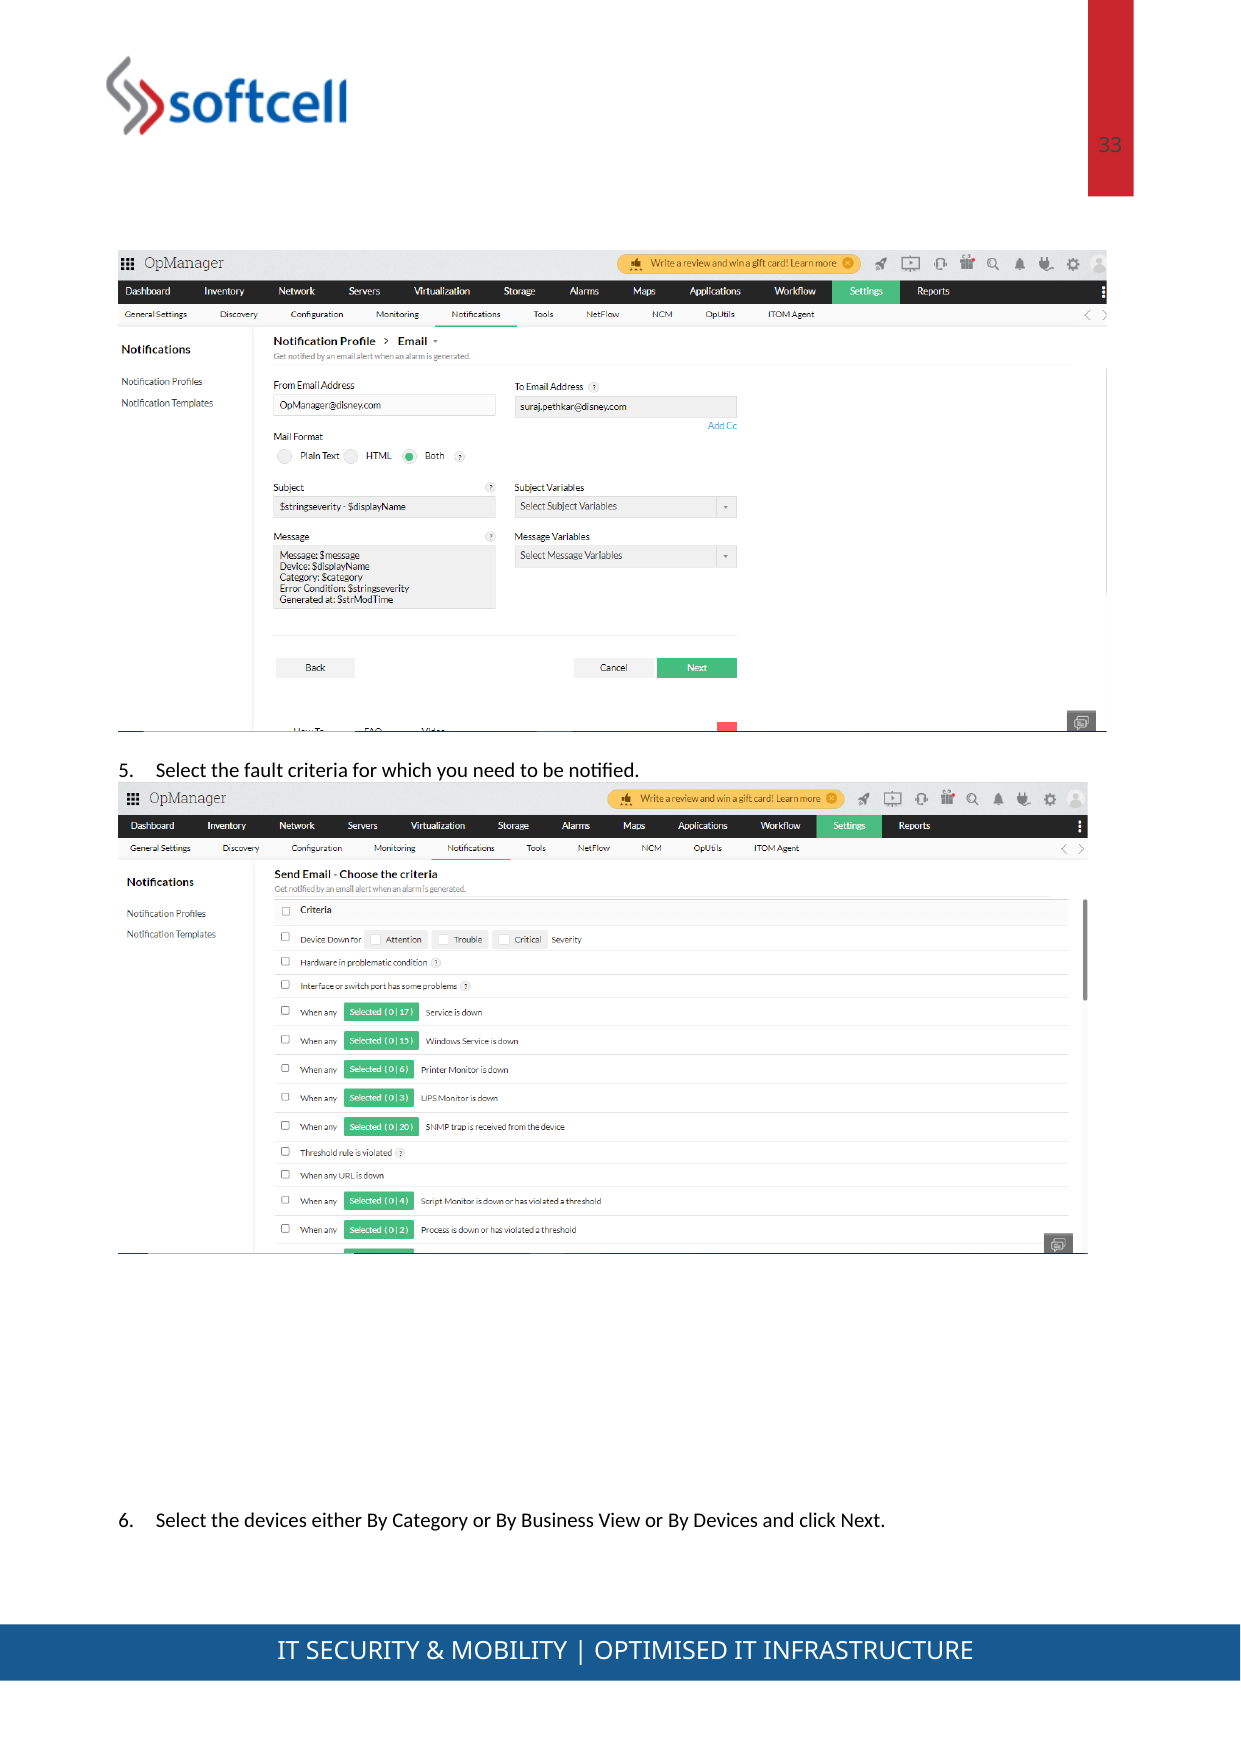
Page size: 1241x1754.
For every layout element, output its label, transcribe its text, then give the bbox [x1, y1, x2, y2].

picture [118, 782, 1088, 1254]
picture [118, 250, 1107, 732]
picture [101, 50, 352, 141]
list Select the devices either By Category or By Business View or By Devices and click Next. [118, 1507, 1122, 1533]
list Select the fault criteria for which you need to be notified. [118, 757, 1122, 783]
